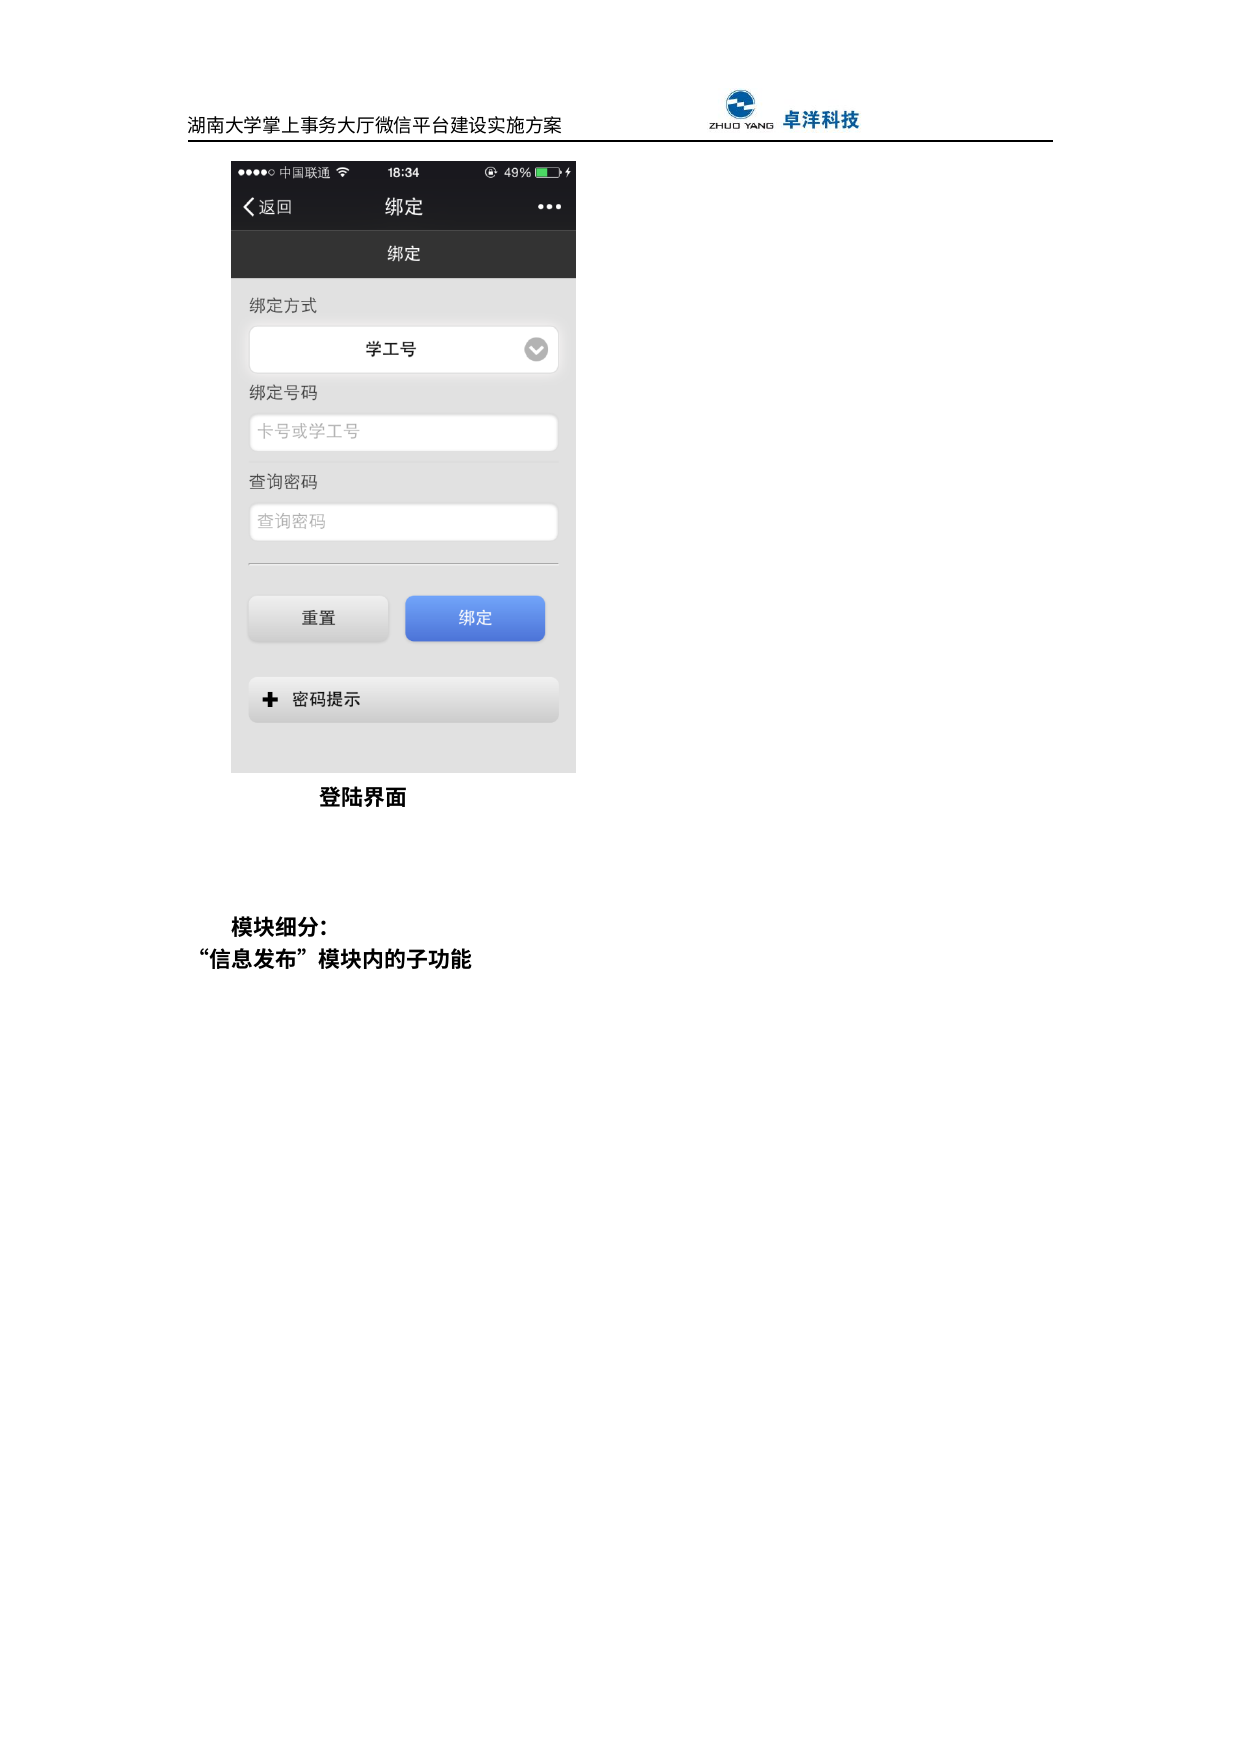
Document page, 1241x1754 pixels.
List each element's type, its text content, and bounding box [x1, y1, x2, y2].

text 登陆界面 [187, 779, 1053, 812]
text “信息发布”模块内的子功能 [187, 942, 1053, 974]
picture [696, 88, 866, 133]
text 模块细分： [231, 909, 1053, 942]
picture [231, 161, 576, 773]
